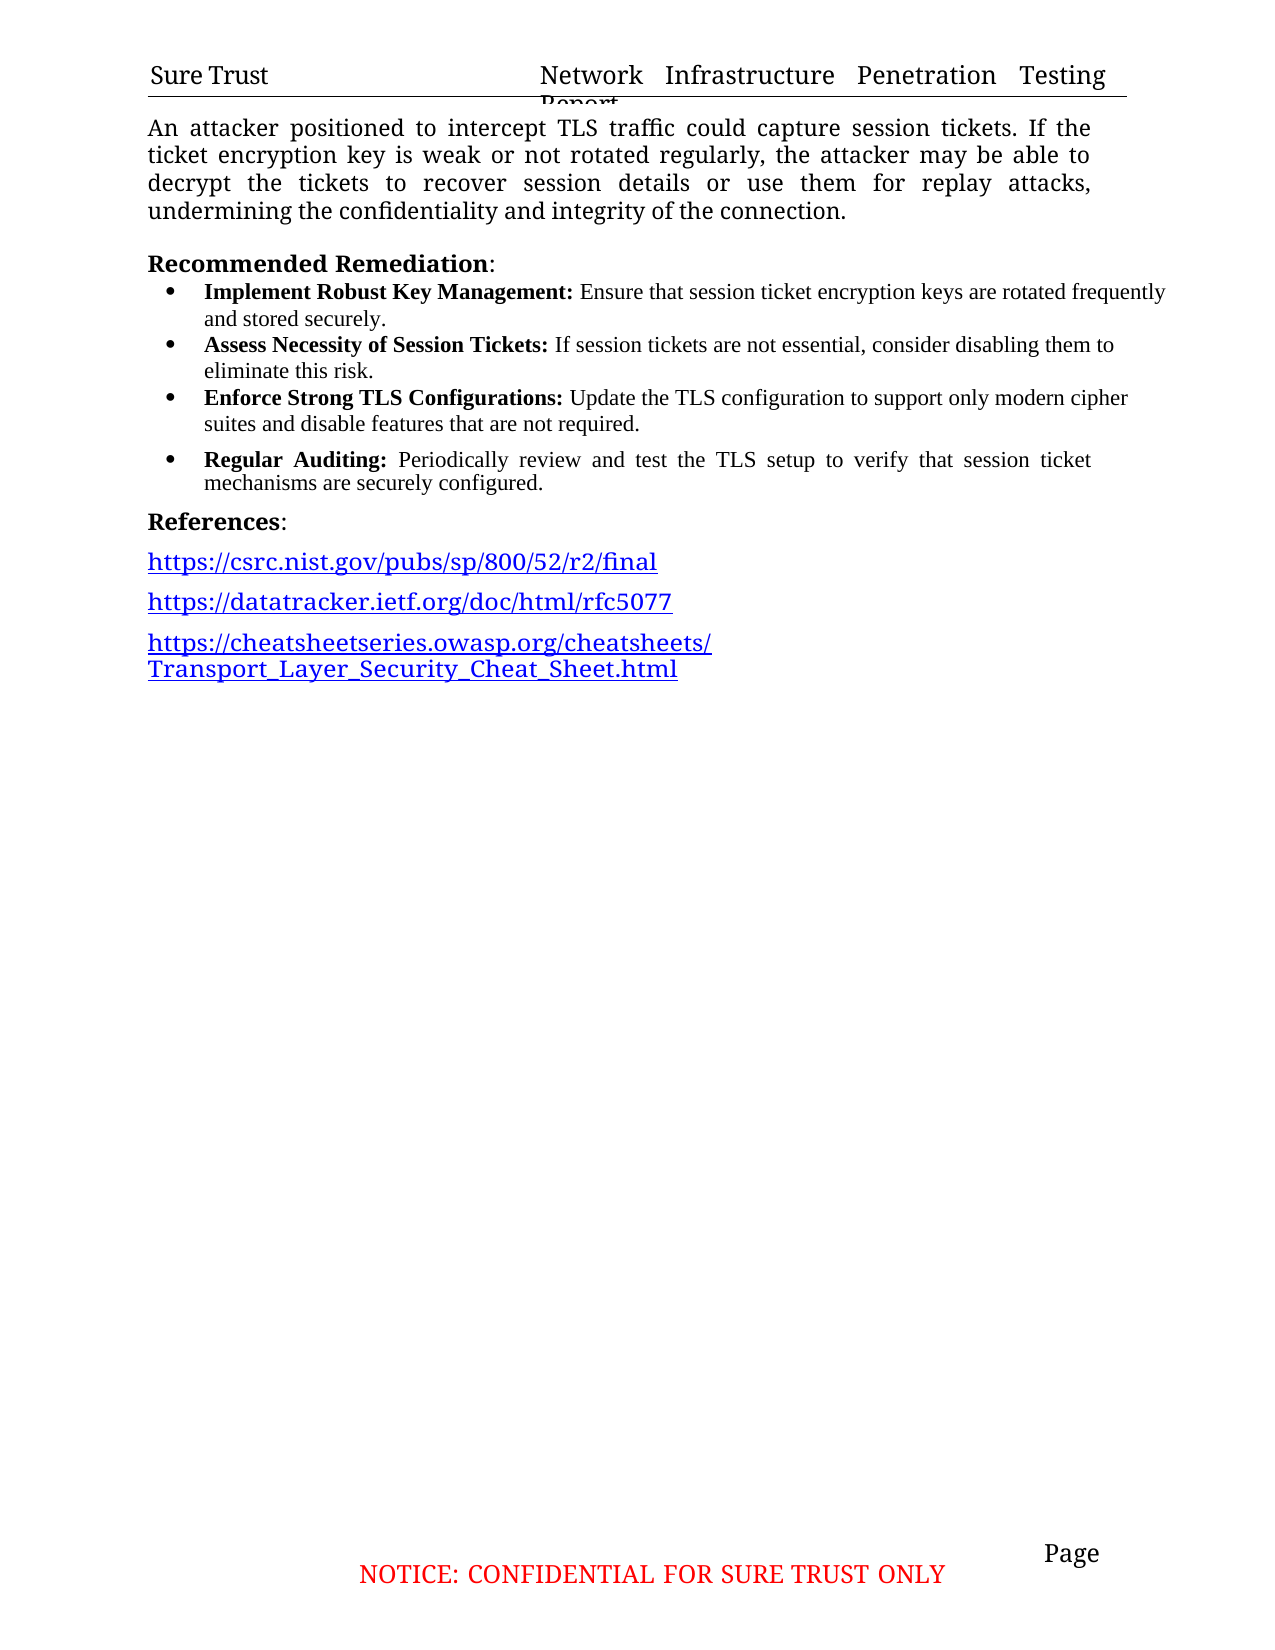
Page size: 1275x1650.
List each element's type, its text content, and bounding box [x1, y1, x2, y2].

text Recommended Remediation: [147, 251, 1092, 278]
list Regular Auditing: Periodically review and test the TLS setup to verify that session ticket mechanisms are securely configured. [166, 449, 1092, 496]
list Implement Robust Key Management: Ensure that session ticket encryption keys are rotated frequently and stored securely. [166, 278, 1185, 331]
text An attacker positioned to intercept TLS traffic could capture session tickets. If the ticket encryption key is weak or not rotated regularly, the attacker may be able to decrypt the tickets to recover session details or use them for replay attacks, undermining the confidentiality and integrity of the connection. [147, 114, 1092, 226]
text https://csrc.nist.gov/pubs/sp/800/52/r2/final [147, 548, 1092, 576]
text https://cheatsheetseries.owasp.org/cheatsheets/Transport_Layer_Security_Cheat_Sheet.html [147, 629, 1092, 684]
text References: [147, 508, 1092, 536]
list Assess Necessity of Session Tickets: If session tickets are not essential, consider disabling them to eliminate this risk. [166, 331, 1185, 384]
list Enforce Strong TLS Configurations: Update the TLS configuration to support only modern cipher suites and disable features that are not required. [166, 384, 1185, 436]
text https://datatracker.ietf.org/doc/html/rfc5077 [147, 589, 1092, 616]
